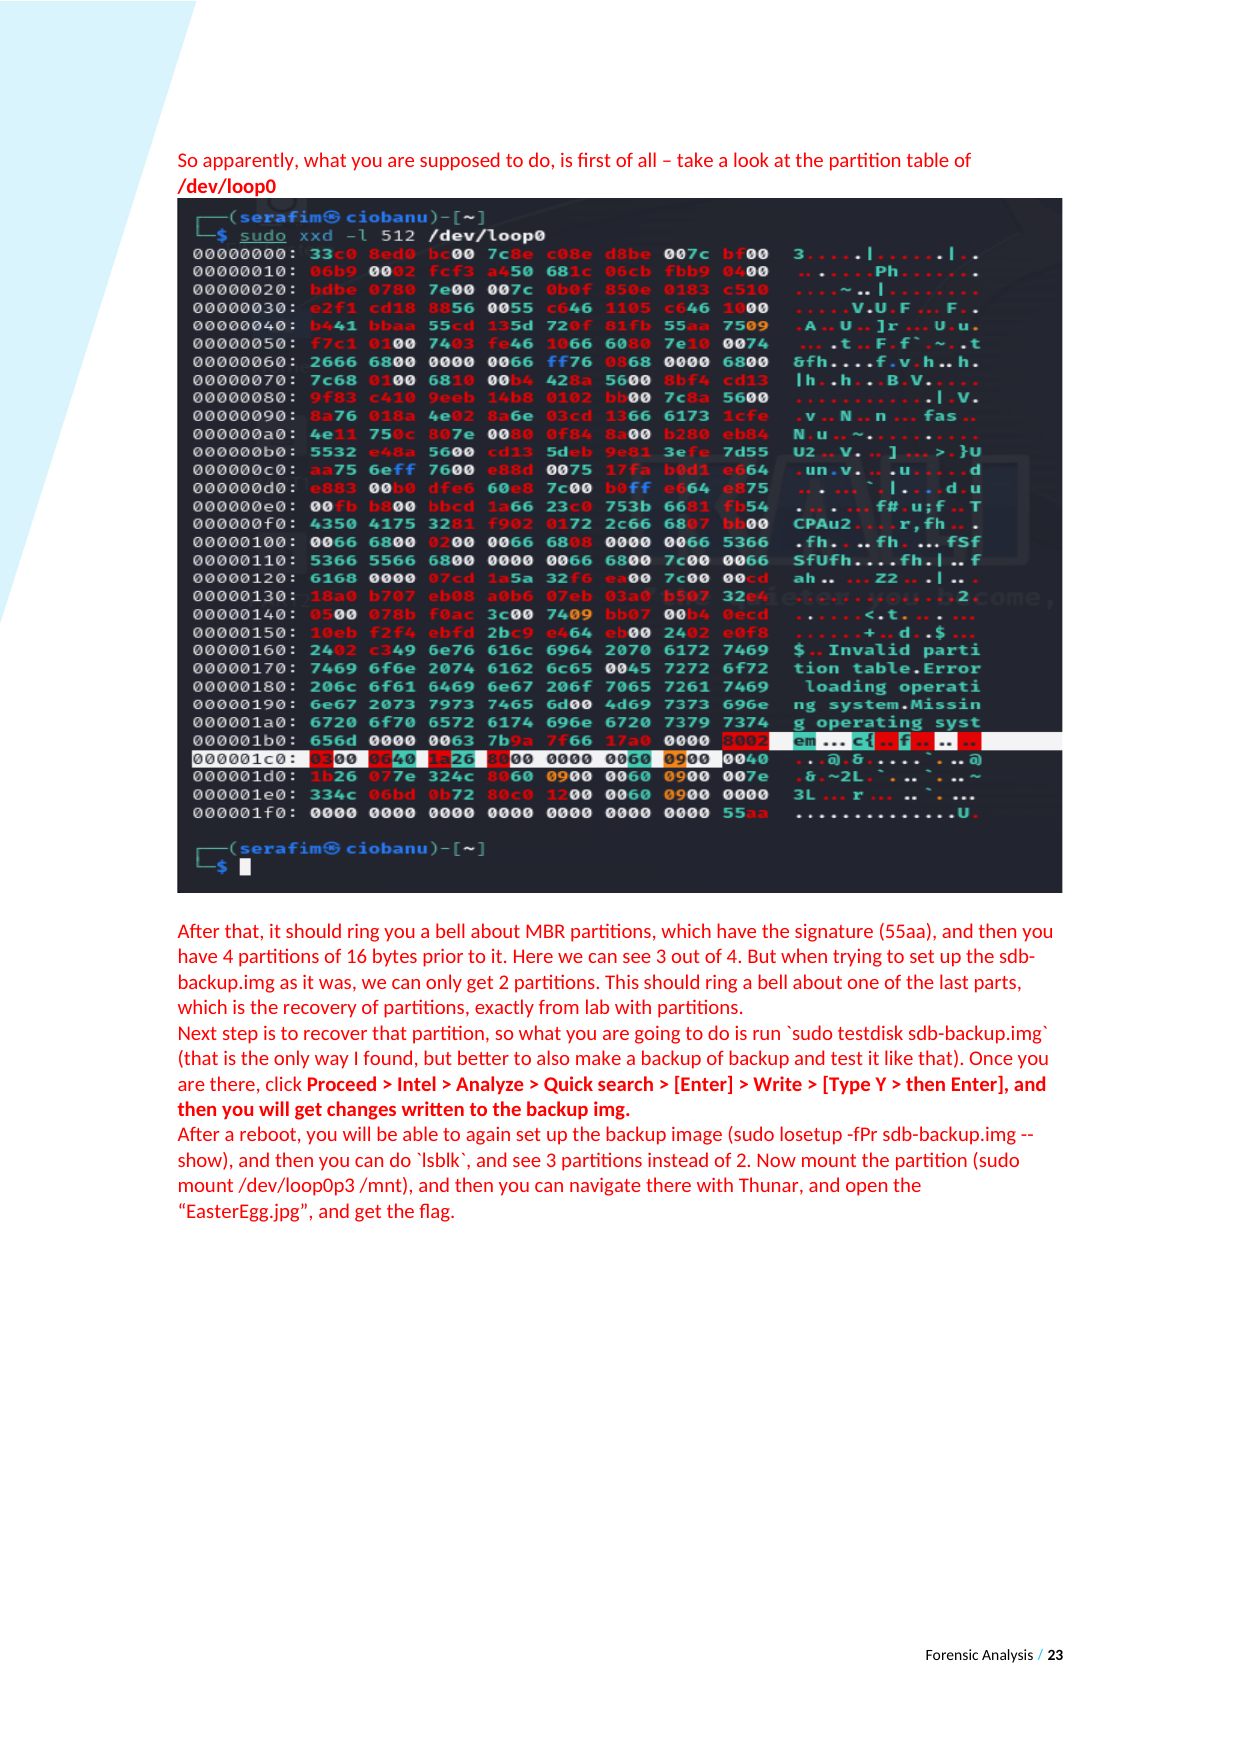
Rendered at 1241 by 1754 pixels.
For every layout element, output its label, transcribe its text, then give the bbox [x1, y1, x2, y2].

text After that, it should ring you a bell about MBR partitions, which have the signature (55aa), and then you have 4 partitions of 16 bytes prior to it. Here we can see 3 out of 4. But when trying to set up the sdb-backup.img as it was, we can only get 2 partitions. This should ring a bell about one of the last parts, which is the recovery of partitions, exactly from lab with partitions. [177, 918, 1063, 1020]
text After a reboot, you will be able to again set up the backup image (sudo losetup -fPr sdb-backup.img --show), and then you can do `lsblk`, and see 3 partitions instead of 2. Now mount the partition (sudo mount /dev/loop0p3 /mnt), and then you can navigate there with Thunar, and open the “EasterEgg.jpg”, and get the flag. [177, 1122, 1063, 1223]
picture [0, 1, 1179, 1239]
text Next step is to recover that partition, so what you are going to do is run `sudo testdisk sdb-backup.img` (that is the only way I found, but better to also make a backup of backup and test it like that). Once you are there, click Proceed > Intel > Analyze > Quick search > [Enter] > Write > [Type Y > then Enter], and then you will get changes written to the backup img. [177, 1020, 1063, 1122]
text So apparently, what you are supposed to do, is first of all – take a look at the partition table of /dev/loop0 [177, 148, 1063, 198]
